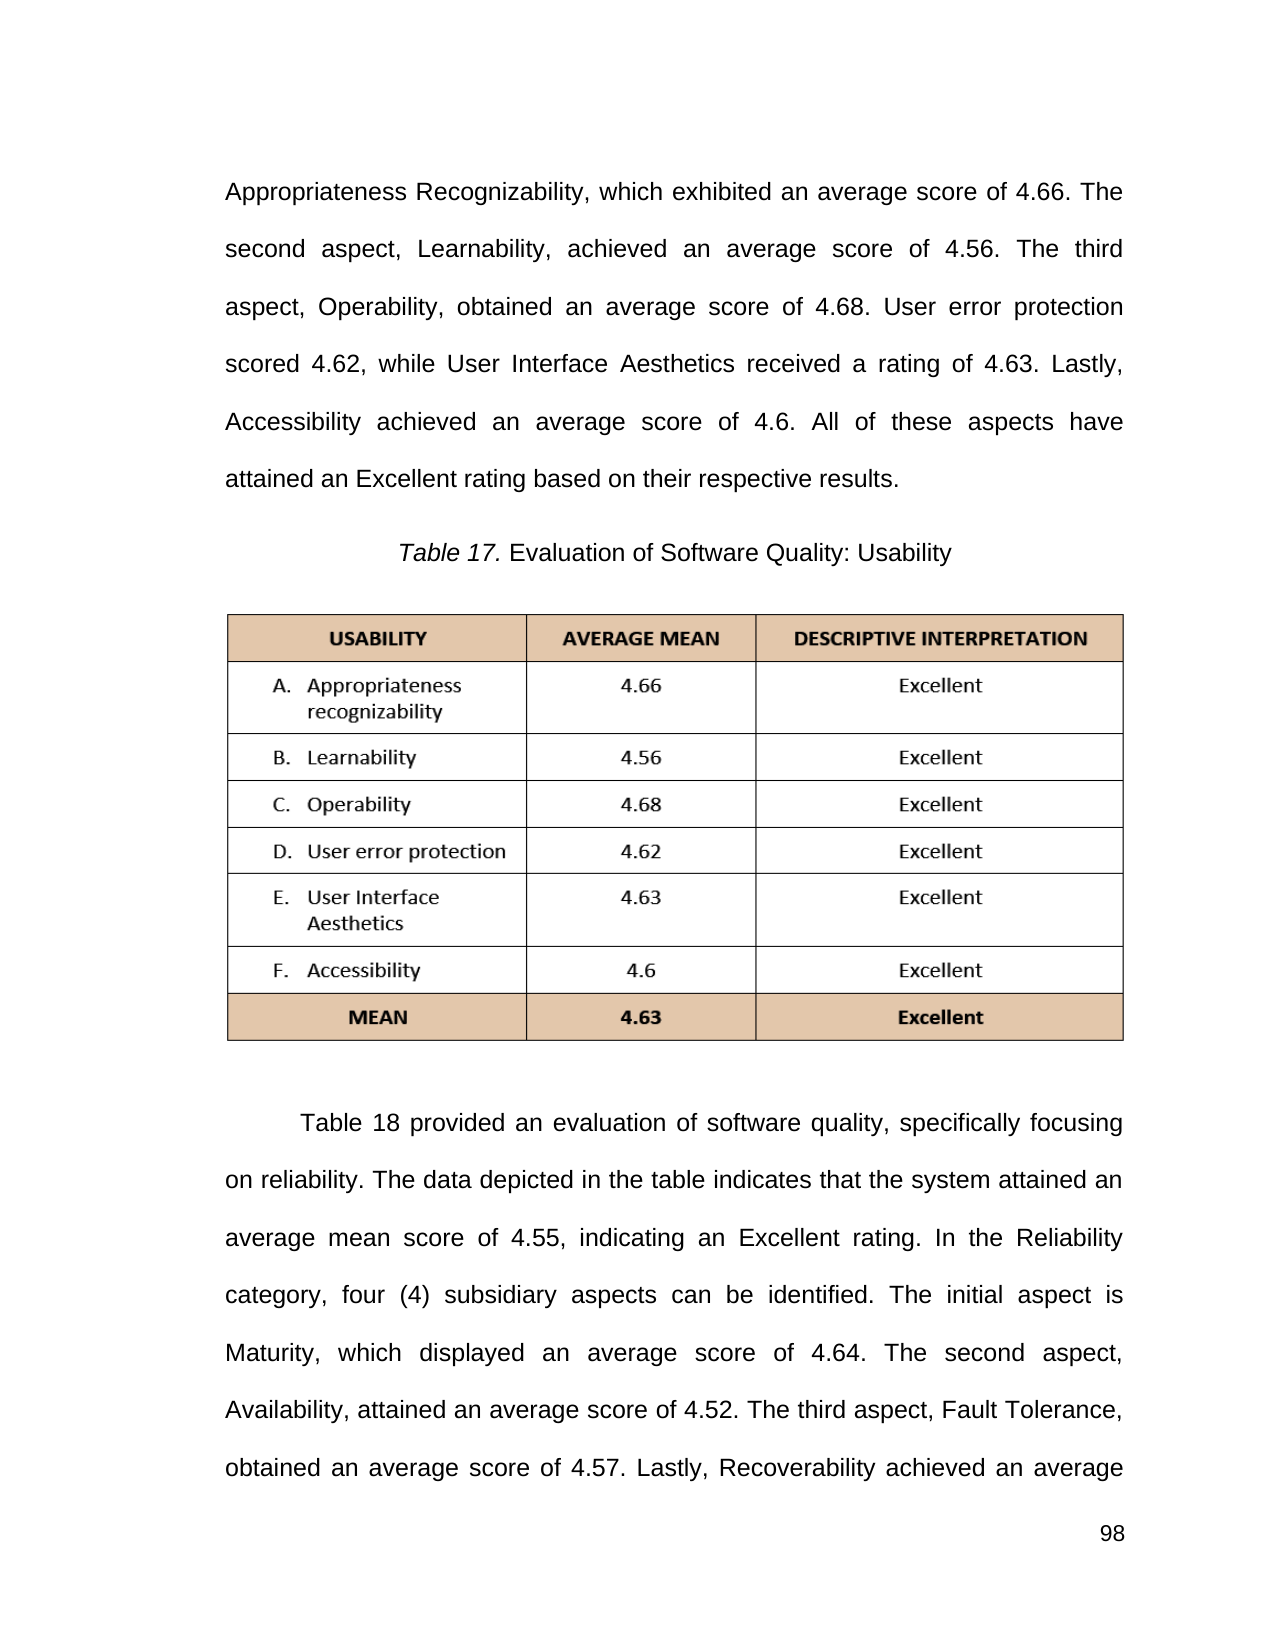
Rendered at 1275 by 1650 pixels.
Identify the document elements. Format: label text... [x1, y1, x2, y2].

text Table 17. Evaluation of Software Quality: Usability [225, 538, 1125, 567]
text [225, 1108, 1125, 1482]
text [225, 176, 1125, 493]
picture [225, 612, 1125, 1044]
